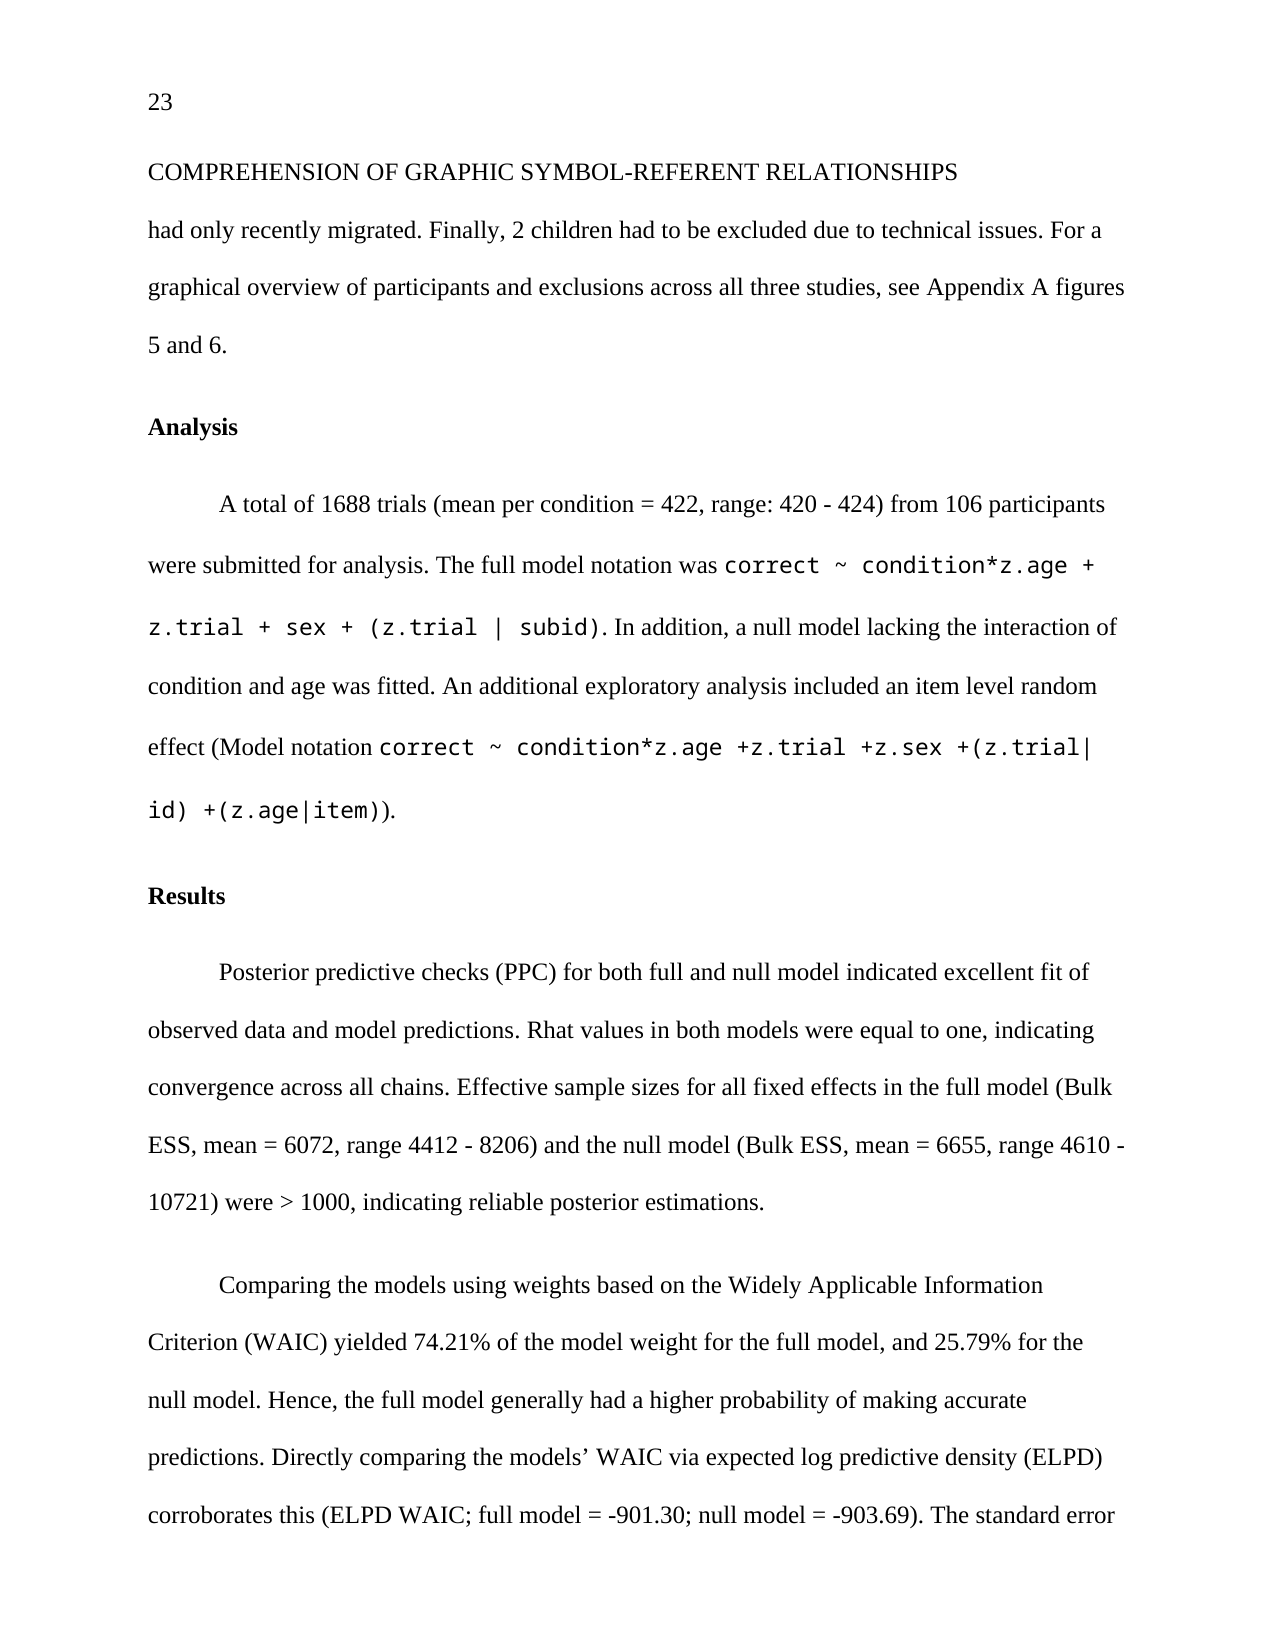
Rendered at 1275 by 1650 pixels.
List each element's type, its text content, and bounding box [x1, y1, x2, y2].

text A total of 1688 trials (mean per condition = 422, range: 420 - 424) from 106 participants were submitted for analysis. The full model notation was correct ~ condition*z.age + z.trial + sex + (z.trial | subid). In addition, a null model lacking the interaction of condition and age was fitted. An additional exploratory analysis included an item level random effect (Model notation correct ~ condition*z.age +z.trial +z.sex +(z.trial|id) +(z.age|item)). [148, 489, 1127, 825]
text Posterior predictive checks (PPC) for both full and null model indicated excellent fit of observed data and model predictions. Rhat values in both models were equal to one, indicating convergence across all chains. Effective sample sizes for all fixed effects in the full model (Bulk ESS, mean = 6072, range 4412 - 8206) and the null model (Bulk ESS, mean = 6655, range 4610 - 10721) were > 1000, indicating reliable posterior estimations. [148, 957, 1127, 1216]
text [148, 215, 1127, 359]
subtitle Results [148, 881, 1127, 910]
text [148, 1270, 1127, 1529]
subtitle Analysis [148, 412, 1127, 441]
